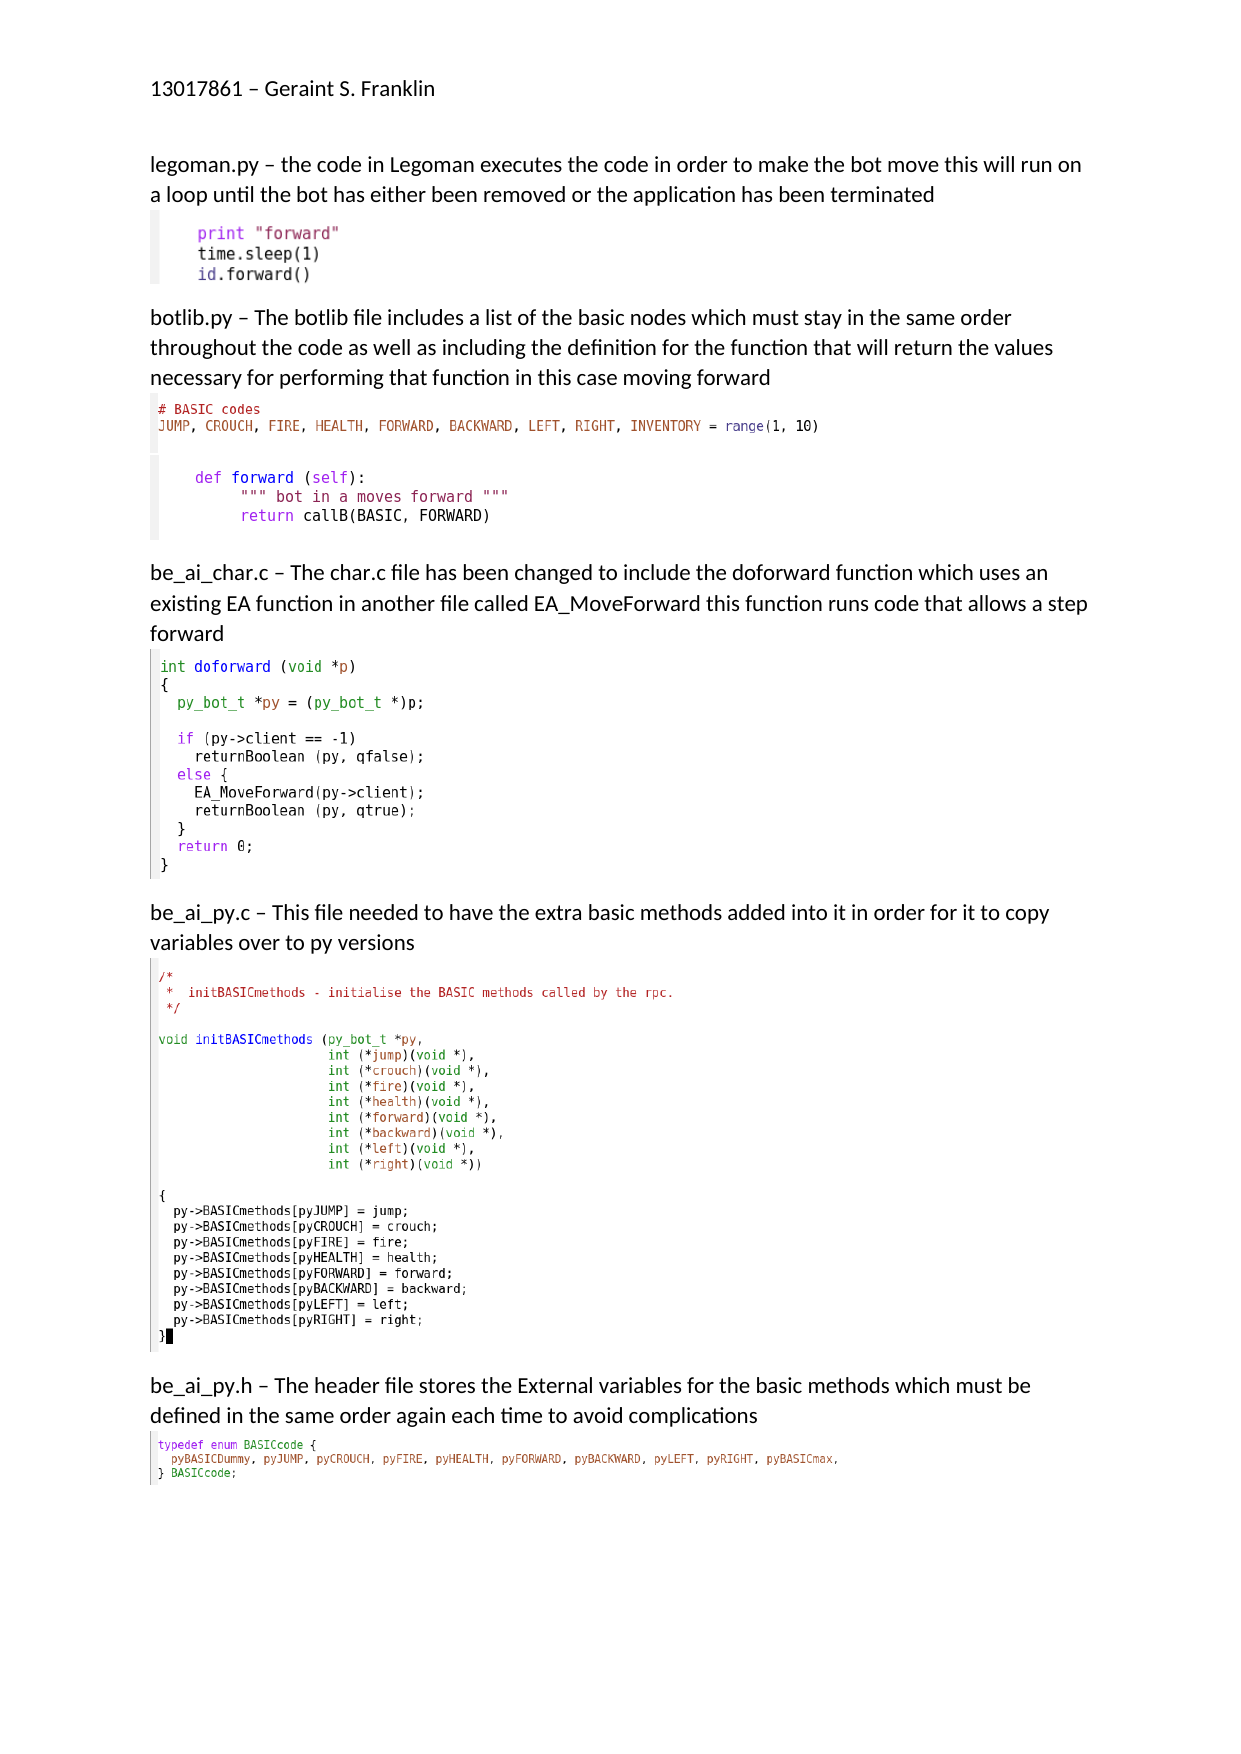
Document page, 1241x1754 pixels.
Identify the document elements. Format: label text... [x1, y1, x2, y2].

picture [150, 210, 644, 284]
picture [150, 393, 916, 453]
picture [150, 1431, 880, 1485]
picture [150, 958, 705, 1352]
picture [150, 649, 510, 879]
picture [150, 455, 610, 540]
text be_ai_py.h – The header file stores the External variables for the basic methods which must be defined in the same order again each time to avoid complications [150, 1371, 1090, 1429]
text be_ai_py.c – This file needed to have the extra basic methods added into it in order for it to copy variables over to py versions [150, 898, 1090, 956]
text legoman.py – the code in Legoman executes the code in order to make the bot move this will run on a loop until the bot has either been removed or the application has been terminated [150, 150, 1090, 208]
text be_ai_char.c – The char.c file has been changed to include the doforward function which uses an existing EA function in another file called EA_MoveForward this function runs code that allows a step forward [150, 558, 1090, 647]
text botlib.py – The botlib file includes a list of the basic nodes which must stay in the same order throughout the code as well as including the definition for the function that will return the values necessary for performing that function in this case moving forward [150, 303, 1090, 391]
